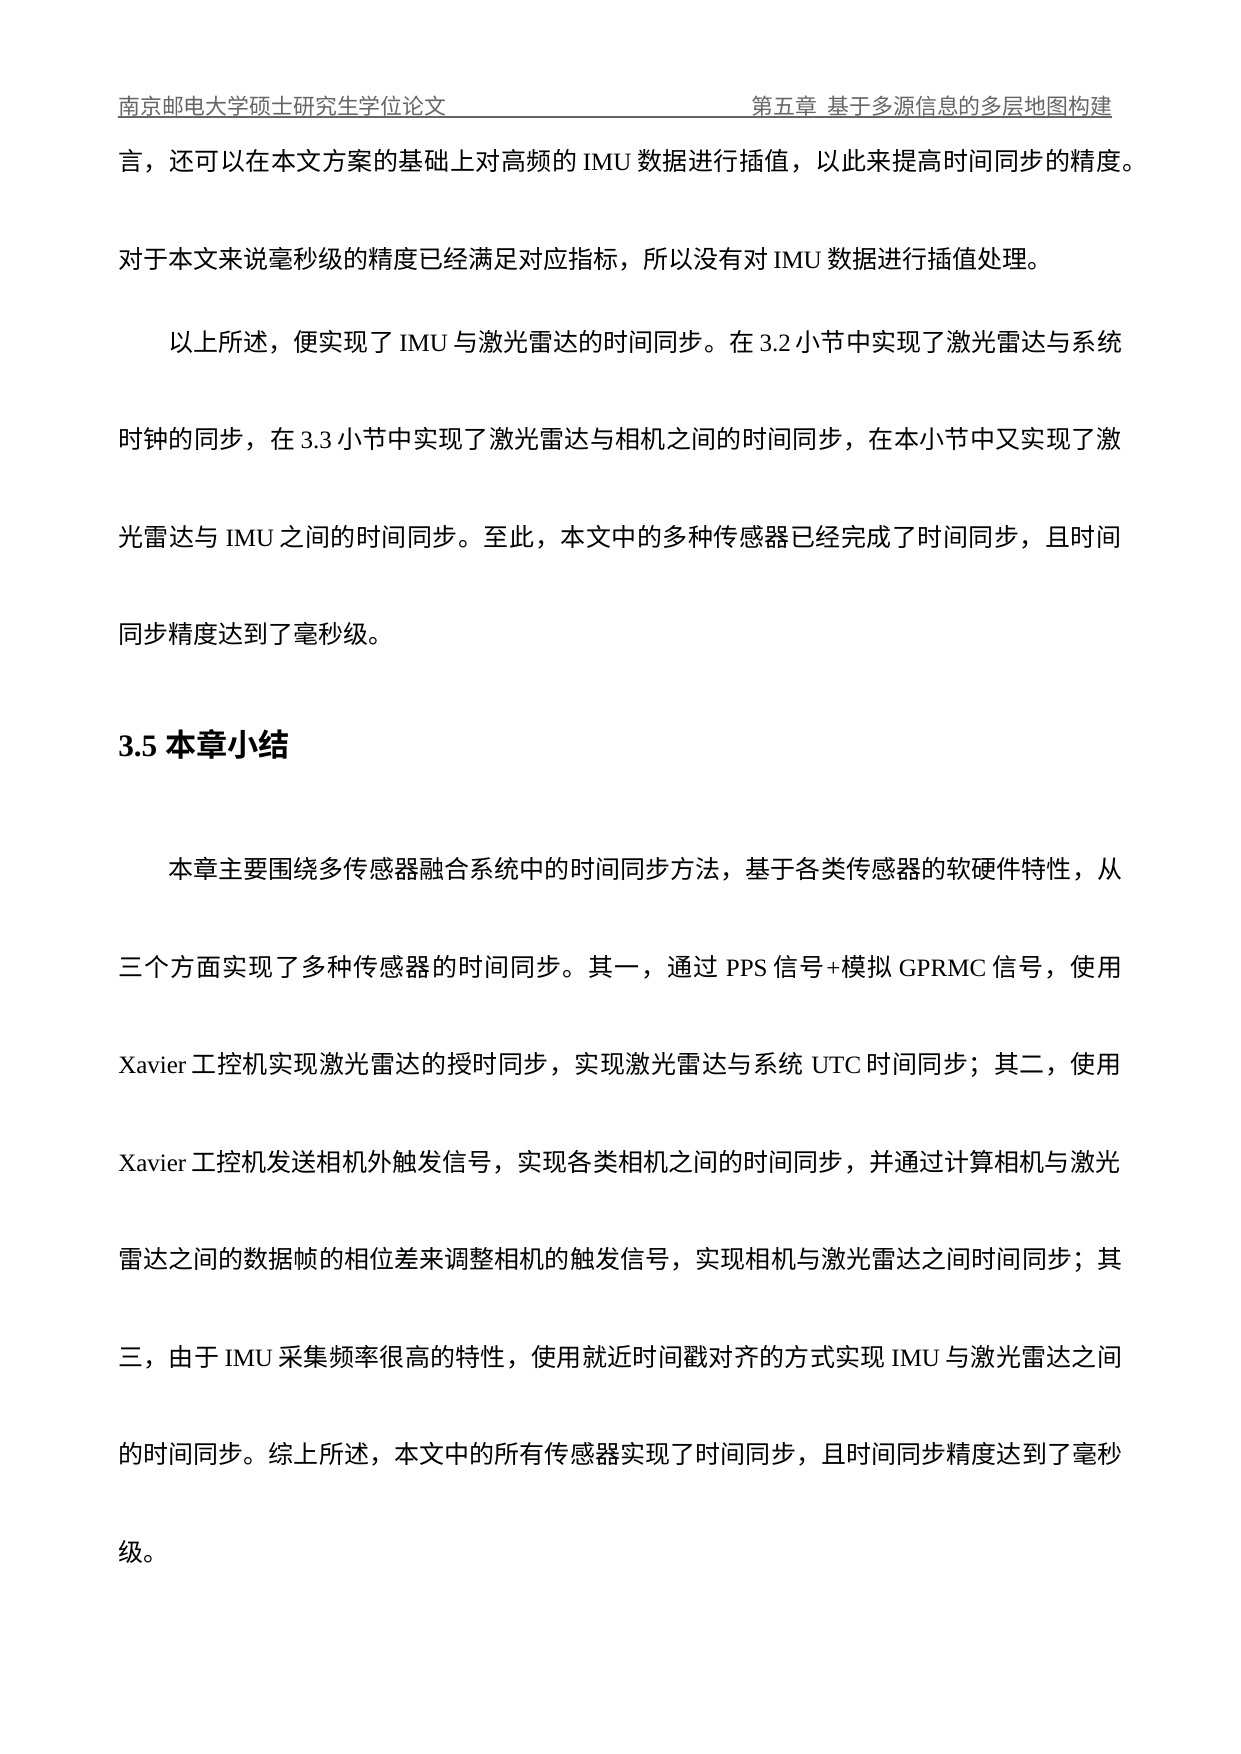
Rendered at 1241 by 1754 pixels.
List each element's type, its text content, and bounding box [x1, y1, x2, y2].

text 3.5 本章小结 [118, 711, 1122, 776]
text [118, 127, 1122, 290]
text 以上所述，便实现了IMU与激光雷达的时间同步。在3.2小节中实现了激光雷达与系统时钟的同步，在3.3小节中实现了激光雷达与相机之间的时间同步，在本小节中又实现了激光雷达与IMU之间的时间同步。至此，本文中的多种传感器已经完成了时间同步，且时间同步精度达到了毫秒级。 [118, 308, 1122, 665]
text 本章主要围绕多传感器融合系统中的时间同步方法，基于各类传感器的软硬件特性，从三个方面实现了多种传感器的时间同步。其一，通过PPS信号+模拟GPRMC信号，使用Xavier工控机实现激光雷达的授时同步，实现激光雷达与系统UTC时间同步；其二，使用Xavier工控机发送相机外触发信号，实现各类相机之间的时间同步，并通过计算相机与激光雷达之间的数据帧的相位差来调整相机的触发信号，实现相机与激光雷达之间时间同步；其三，由于IMU采集频率很高的特性，使用就近时间戳对齐的方式实现IMU与激光雷达之间的时间同步。综上所述，本文中的所有传感器实现了时间同步，且时间同步精度达到了毫秒级。 [118, 836, 1122, 1583]
